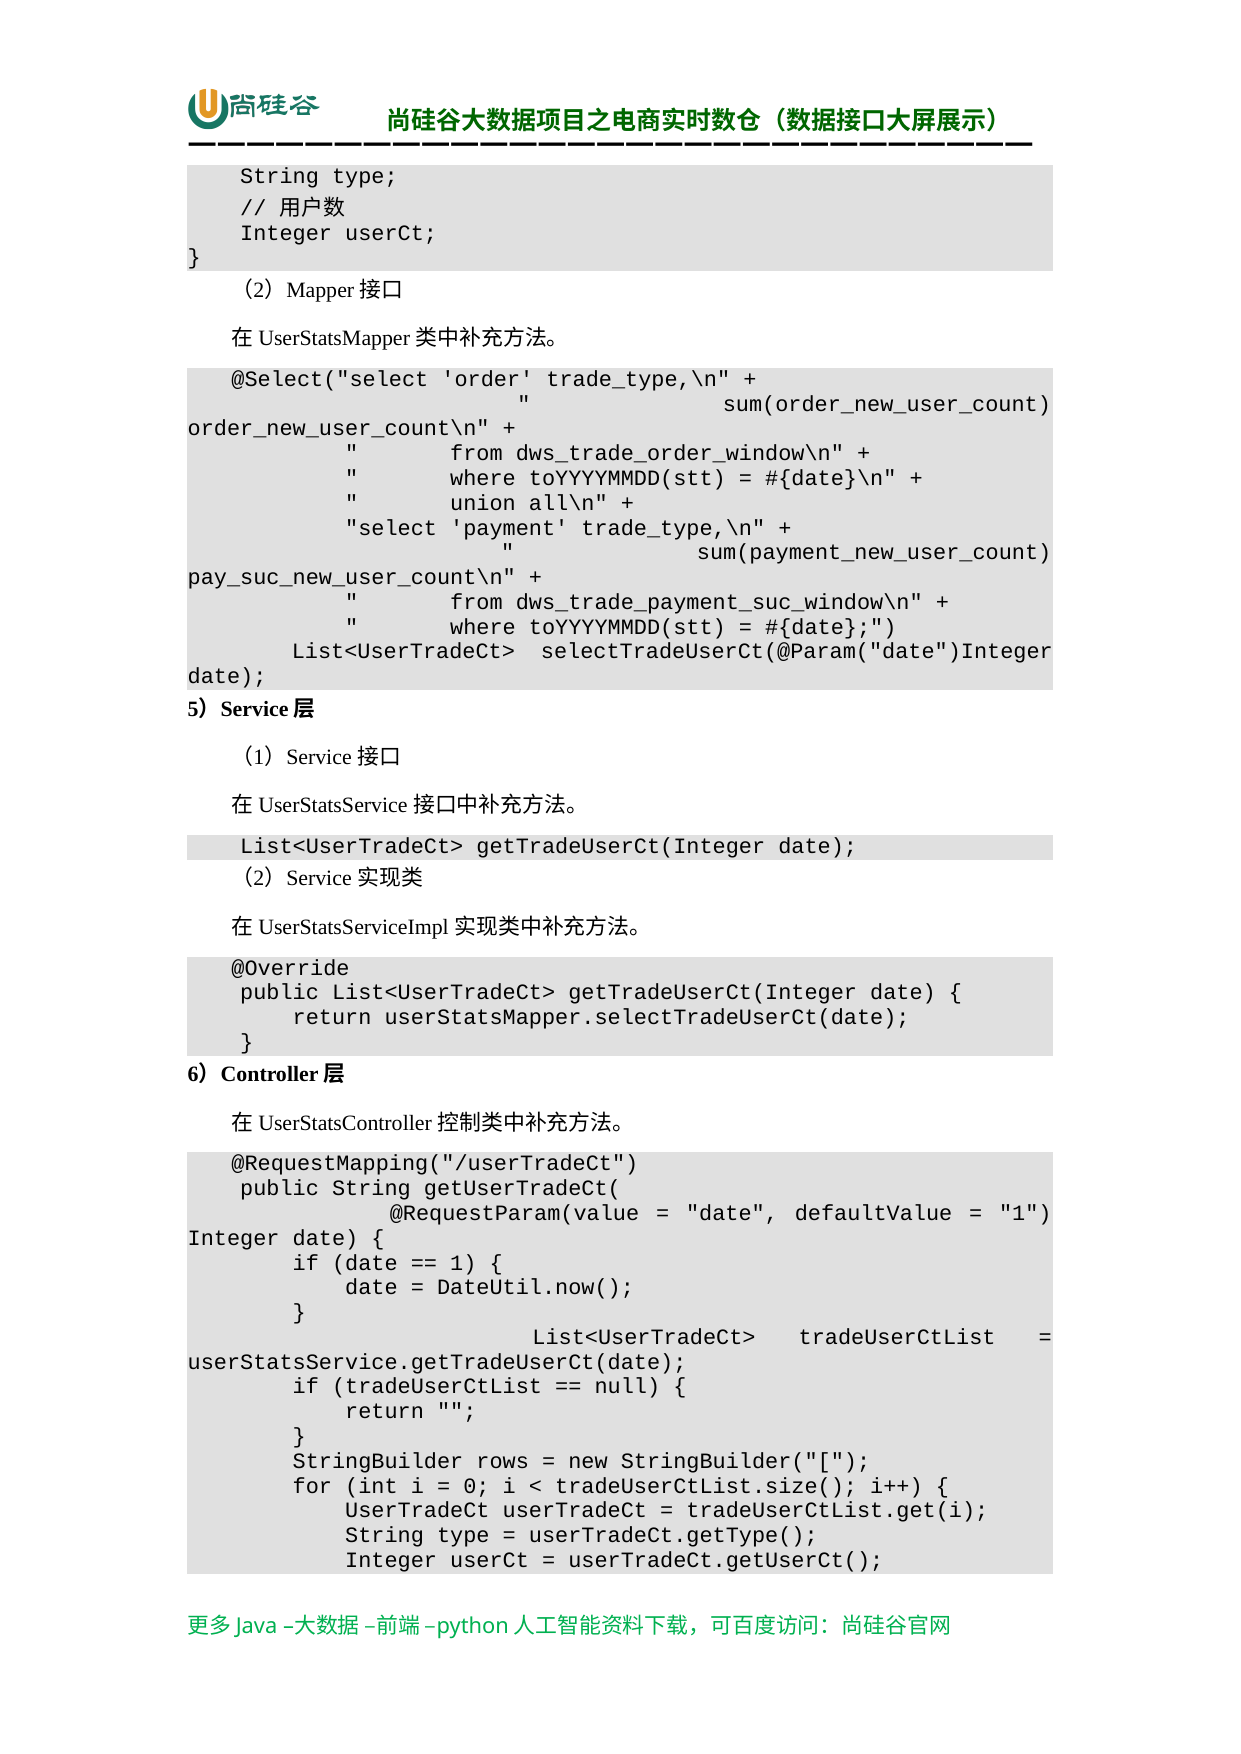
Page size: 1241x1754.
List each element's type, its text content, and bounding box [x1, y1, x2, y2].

text // 用户数 [187, 190, 1053, 222]
text " sum(payment_new_user_count) pay_suc_new_user_count\n" + [187, 541, 1053, 591]
text " from dws_trade_order_window\n" + [187, 442, 1053, 467]
text } [187, 246, 1053, 271]
text StringBuilder rows = new StringBuilder("["); [187, 1450, 1053, 1475]
text （2）Service 实现类 [187, 860, 1053, 892]
text 6）Controller 层 [187, 1056, 1053, 1088]
text public String getUserTradeCt( [187, 1177, 1053, 1202]
text for (int i = 0; i < tradeUserCtList.size(); i++) { [187, 1475, 1053, 1499]
text 在 UserStatsController 控制类中补充方法。 [187, 1104, 1053, 1137]
text List<UserTradeCt> getTradeUserCt(Integer date); [187, 835, 1053, 860]
text List<UserTradeCt> selectTradeUserCt(@Param("date")Integer date); [187, 641, 1053, 690]
text if (date == 1) { [187, 1252, 1053, 1276]
text Integer userCt; [187, 222, 1053, 246]
text @RequestParam(value = "date", defaultValue = "1") Integer date) { [187, 1202, 1053, 1252]
text （1）Service 接口 [187, 738, 1053, 771]
text 在 UserStatsServiceImpl 实现类中补充方法。 [187, 908, 1053, 941]
text if (tradeUserCtList == null) { [187, 1376, 1053, 1400]
text " where toYYYYMMDD(stt) = #{date};") [187, 616, 1053, 641]
text "select 'payment' trade_type,\n" + [187, 517, 1053, 541]
text } [187, 1301, 1053, 1326]
text String type; [187, 165, 1053, 190]
text 5）Service 层 [187, 690, 1053, 723]
text return ""; [187, 1400, 1053, 1425]
text public List<UserTradeCt> getTradeUserCt(Integer date) { [187, 981, 1053, 1006]
text } [187, 1031, 1053, 1056]
text " where toYYYYMMDD(stt) = #{date}\n" + [187, 467, 1053, 492]
text List<UserTradeCt> tradeUserCtList = userStatsService.getTradeUserCt(date); [187, 1326, 1053, 1376]
picture [187, 88, 321, 130]
text UserTradeCt userTradeCt = tradeUserCtList.get(i); [187, 1499, 1053, 1524]
text @RequestMapping("/userTradeCt") [187, 1152, 1053, 1177]
text @Override [187, 957, 1053, 981]
text @Select("select 'order' trade_type,\n" + [187, 368, 1053, 393]
text " from dws_trade_payment_suc_window\n" + [187, 591, 1053, 616]
text 在 UserStatsMapper 类中补充方法。 [187, 319, 1053, 352]
text Integer userCt = userTradeCt.getUserCt(); [187, 1549, 1053, 1574]
text } [187, 1425, 1053, 1450]
text （2）Mapper 接口 [187, 271, 1053, 304]
text String type = userTradeCt.getType(); [187, 1524, 1053, 1549]
text " union all\n" + [187, 492, 1053, 517]
text 在 UserStatsService 接口中补充方法。 [187, 787, 1053, 819]
text date = DateUtil.now(); [187, 1276, 1053, 1301]
text " sum(order_new_user_count) order_new_user_count\n" + [187, 393, 1053, 442]
text return userStatsMapper.selectTradeUserCt(date); [187, 1006, 1053, 1031]
